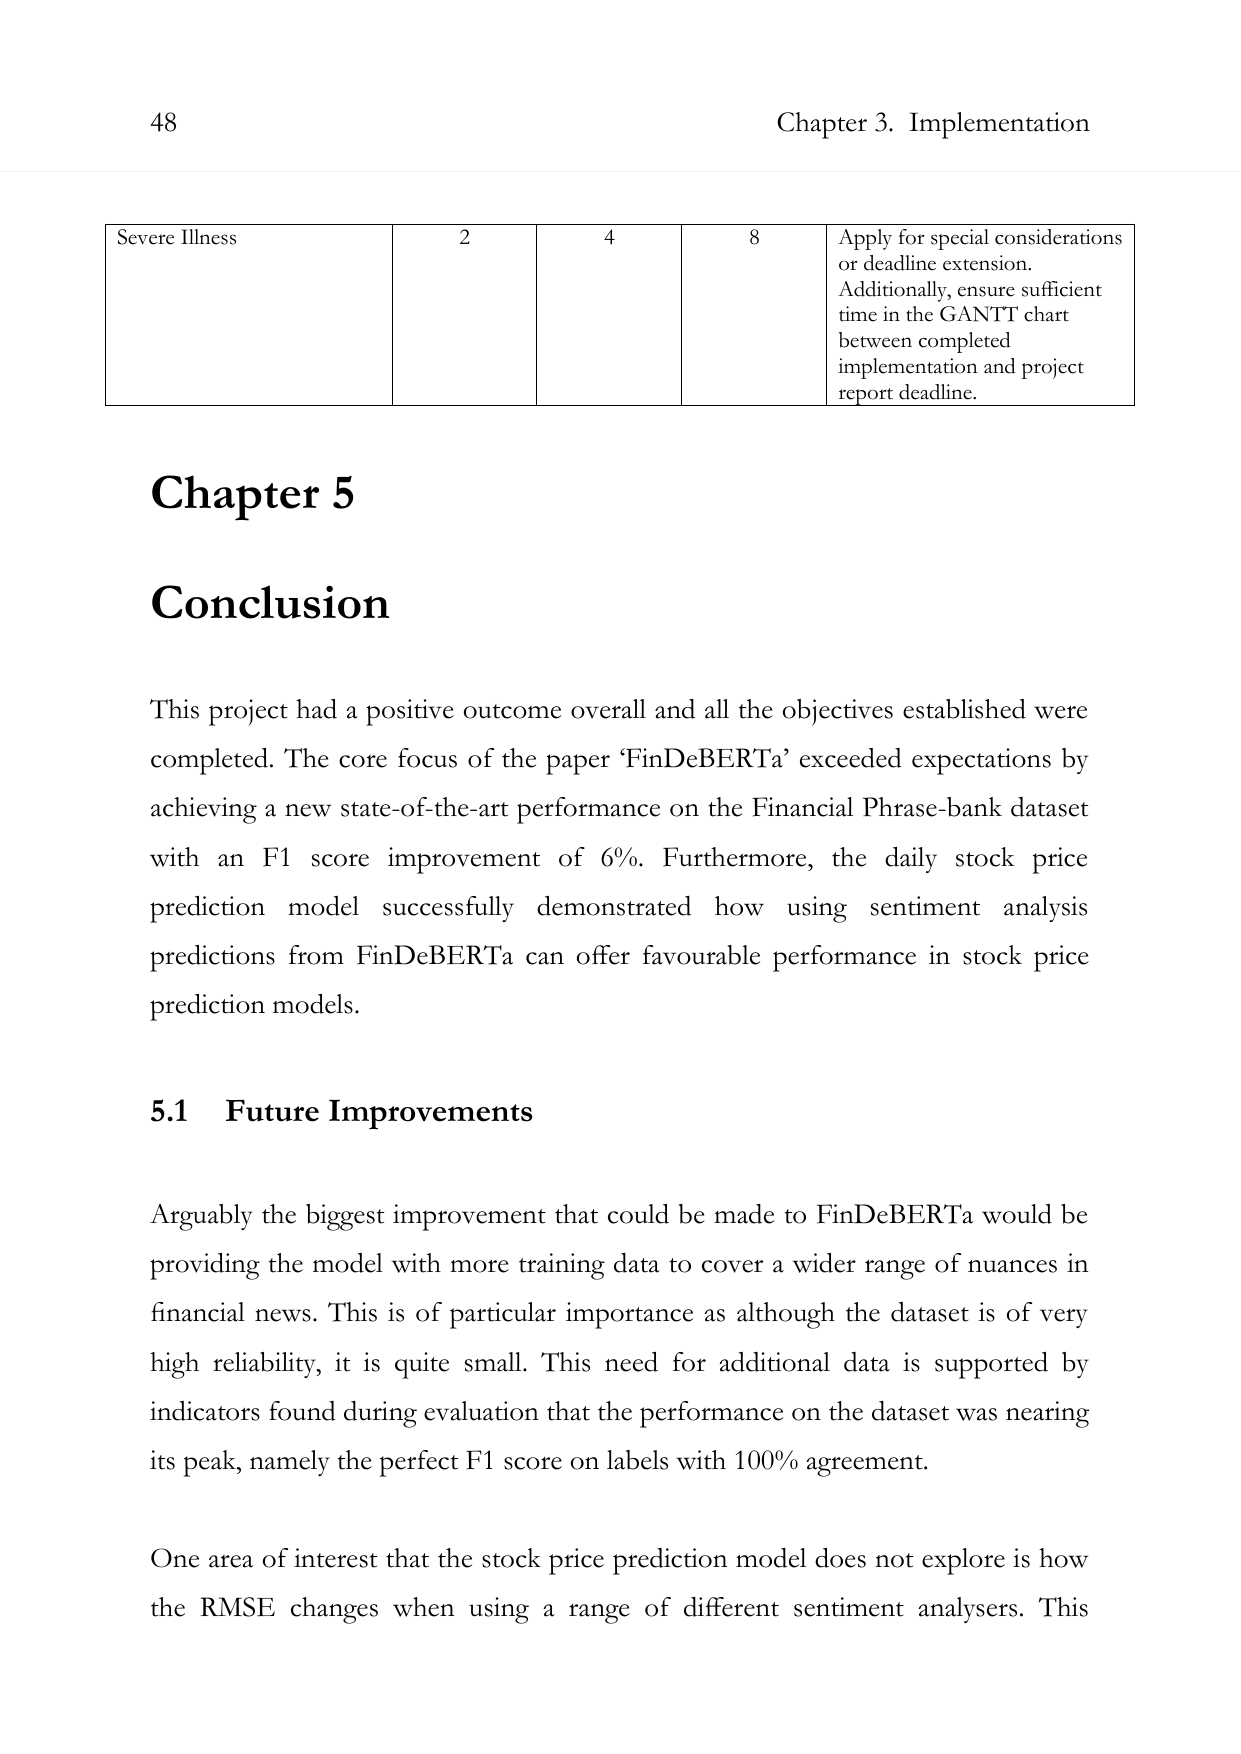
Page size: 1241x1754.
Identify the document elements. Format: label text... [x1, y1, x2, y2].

subtitle Conclusion [150, 575, 1090, 631]
table_cell 4 [537, 225, 681, 405]
subtitle Chapter 5 [150, 466, 1090, 522]
table_cell Apply for special considerations or deadline extension. Additionally, ensure sufficient time in the GANTT chart between completed implementation and project report deadline. [827, 225, 1134, 405]
subtitle 5.1 Future Improvements [150, 1093, 1090, 1130]
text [150, 1542, 1090, 1624]
table_cell 2 [393, 225, 536, 405]
text Arguably the biggest improvement that could be made to FinDeBERTa would be providing the model with more training data to cover a wider range of nuances in financial news. This is of particular importance as although the dataset is of very high reliability, it is quite small. This need for additional data is supported by indicators found during evaluation that the performance on the dataset was nearing its peak, namely the perfect F1 score on labels with 100% agreement. [150, 1198, 1090, 1477]
table_cell Severe Illness [106, 225, 392, 405]
table_cell 8 [682, 225, 826, 405]
text This project had a positive outcome overall and all the objectives established were completed. The core focus of the paper ‘FinDeBERTa’ exceeded expectations by achieving a new state-of-the-art performance on the Financial Phrase-bank dataset with an F1 score improvement of 6%. Furthermore, the daily stock price prediction model successfully demonstrated how using sentiment analysis predictions from FinDeBERTa can offer favourable performance in stock price prediction models. [150, 693, 1090, 1021]
